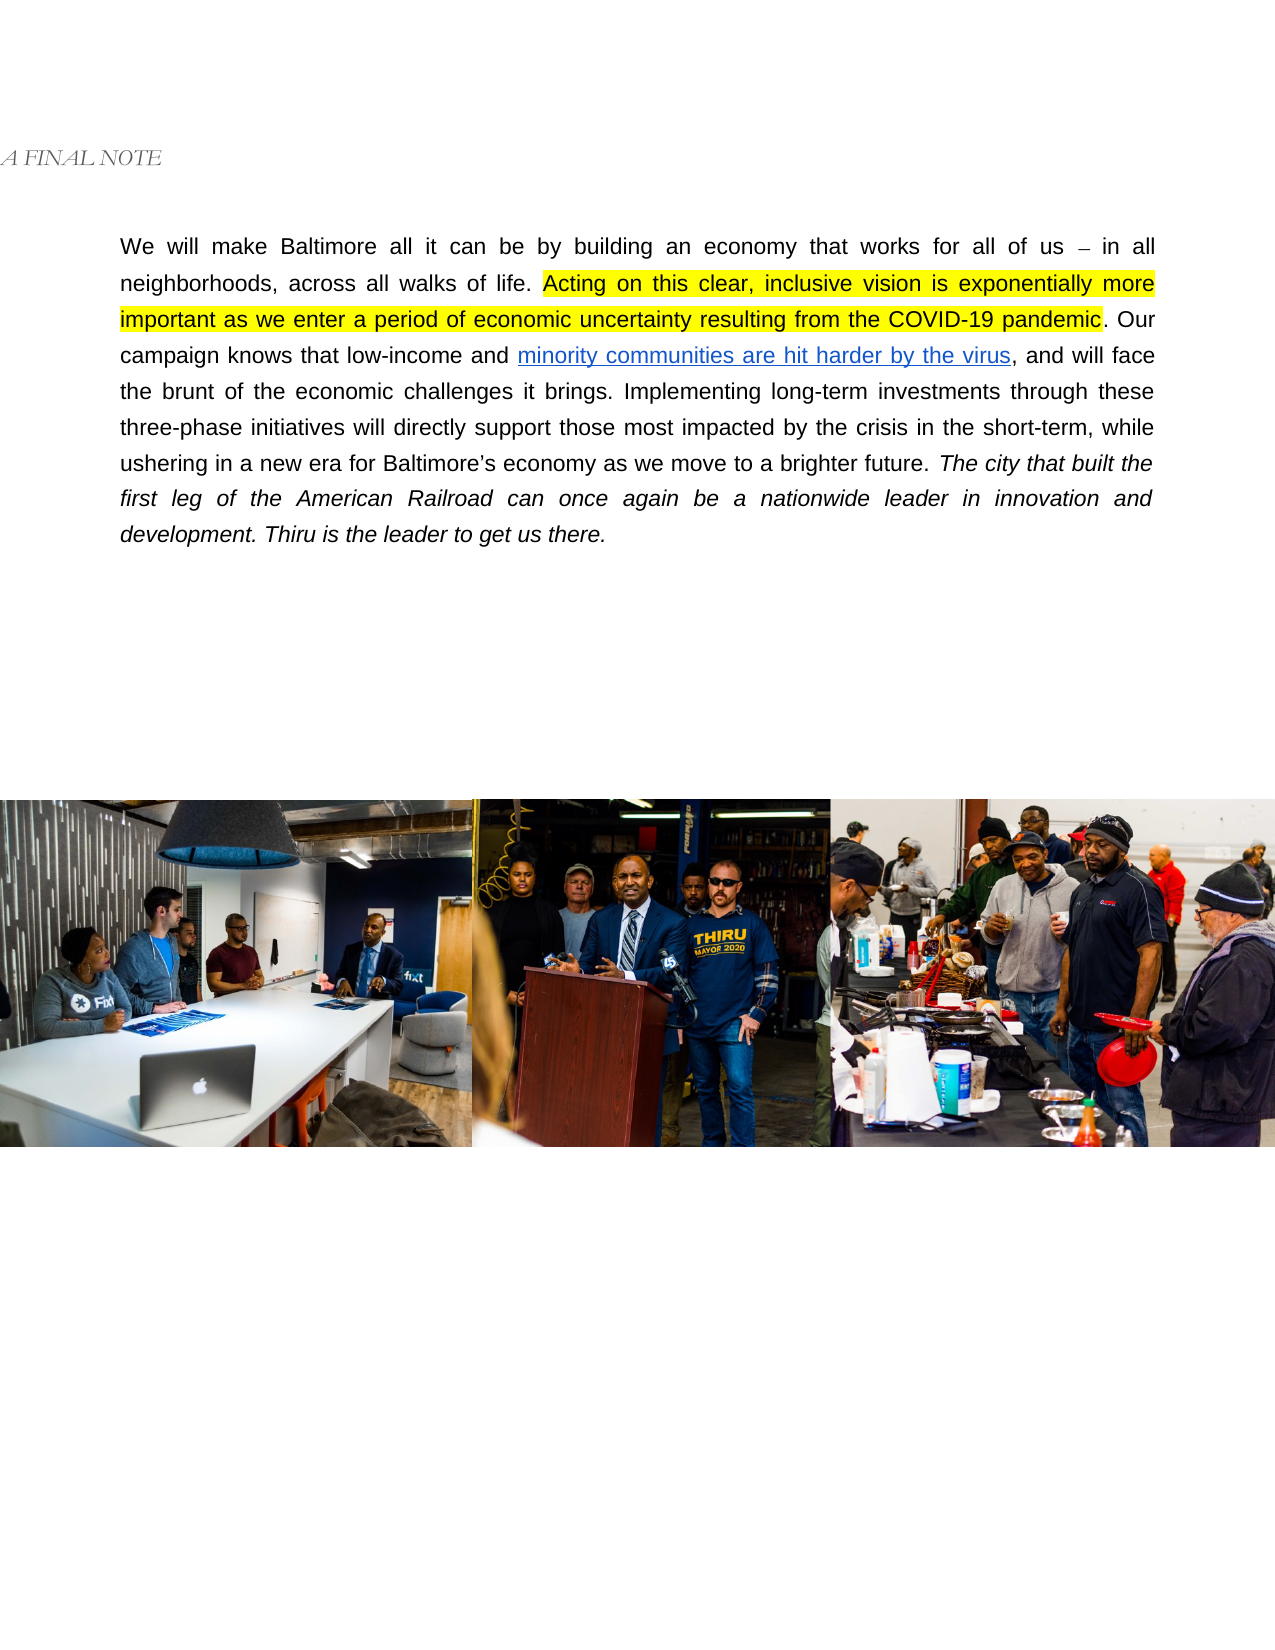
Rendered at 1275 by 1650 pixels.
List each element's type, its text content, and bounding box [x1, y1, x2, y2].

picture [0, 799, 1275, 1147]
subtitle A FINAL NOTE [0, 146, 1275, 172]
text We will make Baltimore all it can be by building an economy that works for all of us – in all neighborhoods, across all walks of life. Acting on this clear, inclusive vision is exponentially more important as we enter a period of economic uncertainty resulting from the COVID-19 pandemic. Our campaign knows that low-income and minority communities are hit harder by the virus, and will face the brunt of the economic challenges it brings. Implementing long-term investments through these three-phase initiatives will directly support those most impacted by the crisis in the short-term, while ushering in a new era for Baltimore’s economy as we move to a brighter future. The city that built the first leg of the American Railroad can once again be a nationwide leader in innovation and development. Thiru is the leader to get us there. [120, 233, 1155, 547]
